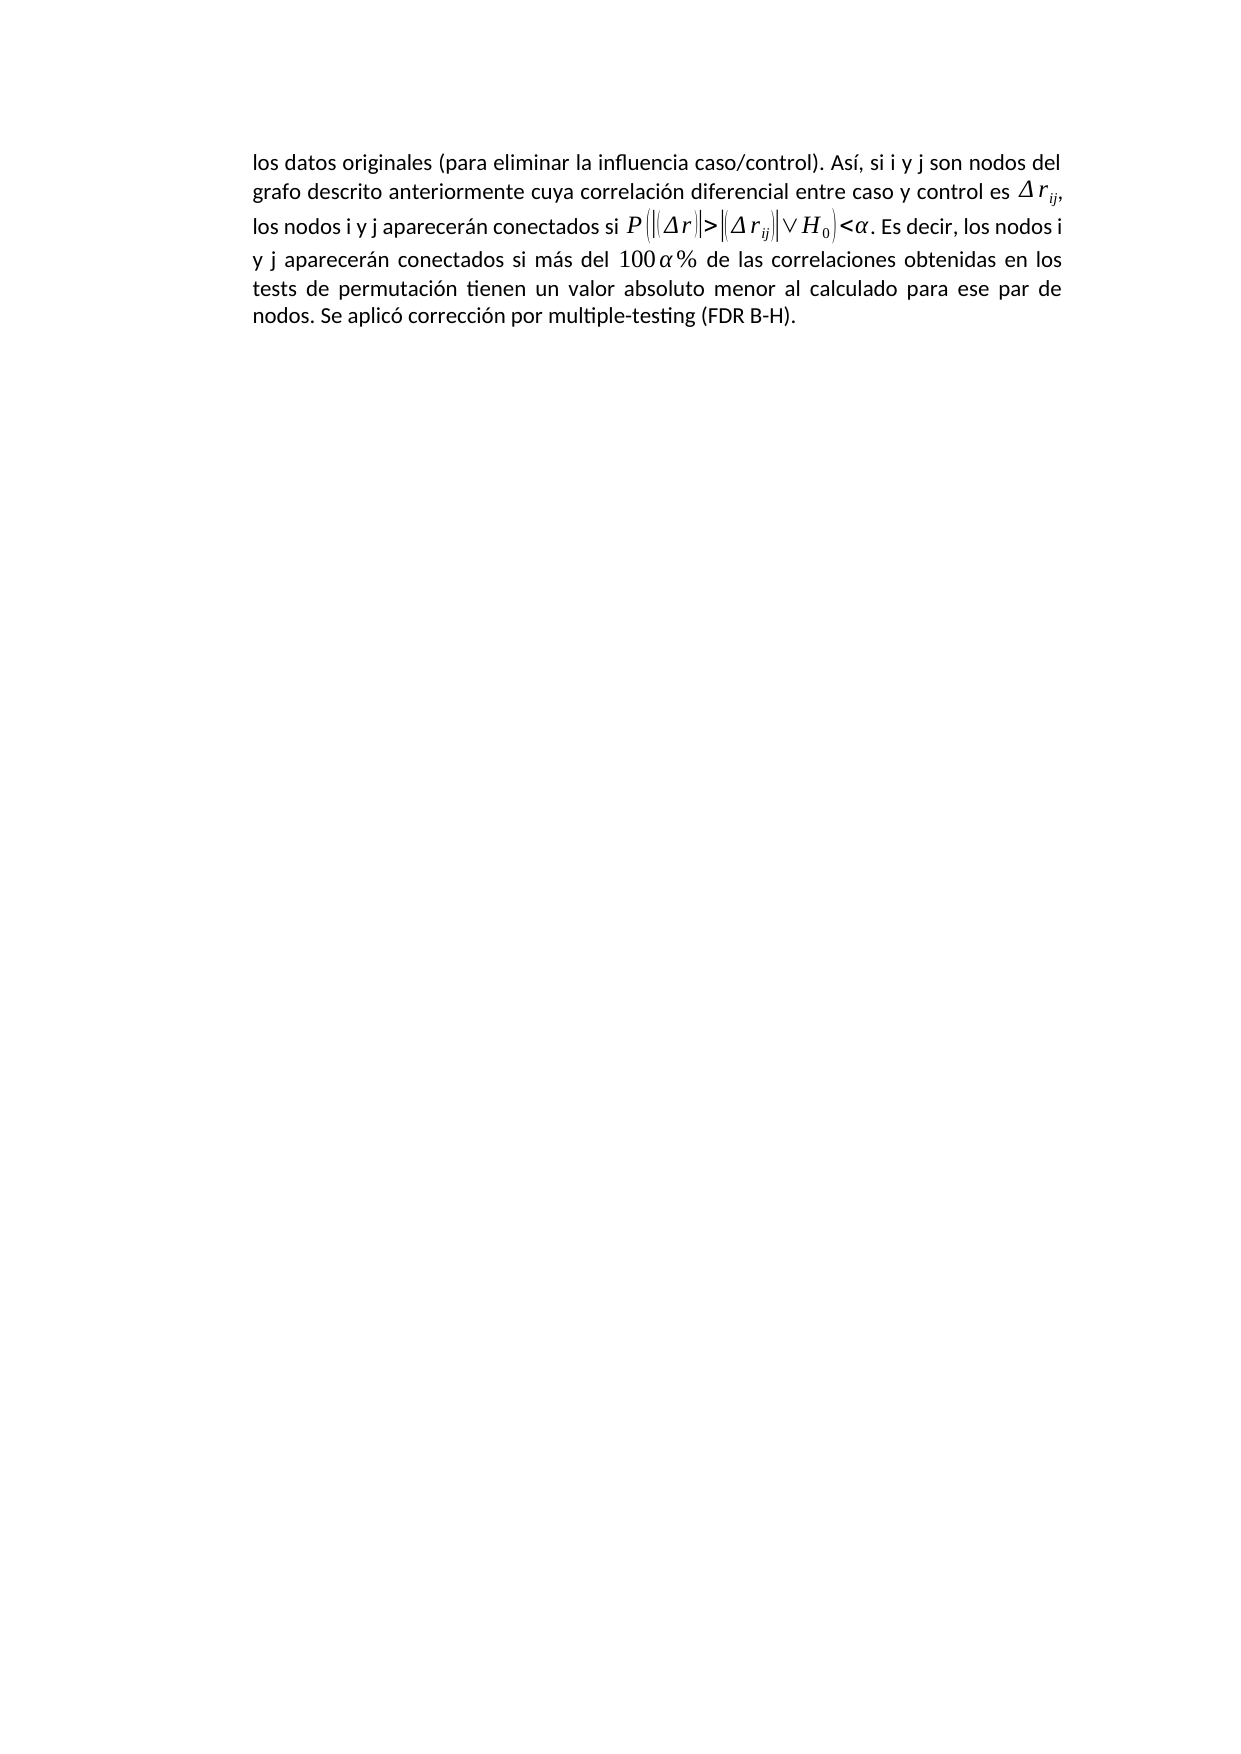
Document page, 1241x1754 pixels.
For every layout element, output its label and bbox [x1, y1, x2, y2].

list [215, 148, 1063, 330]
